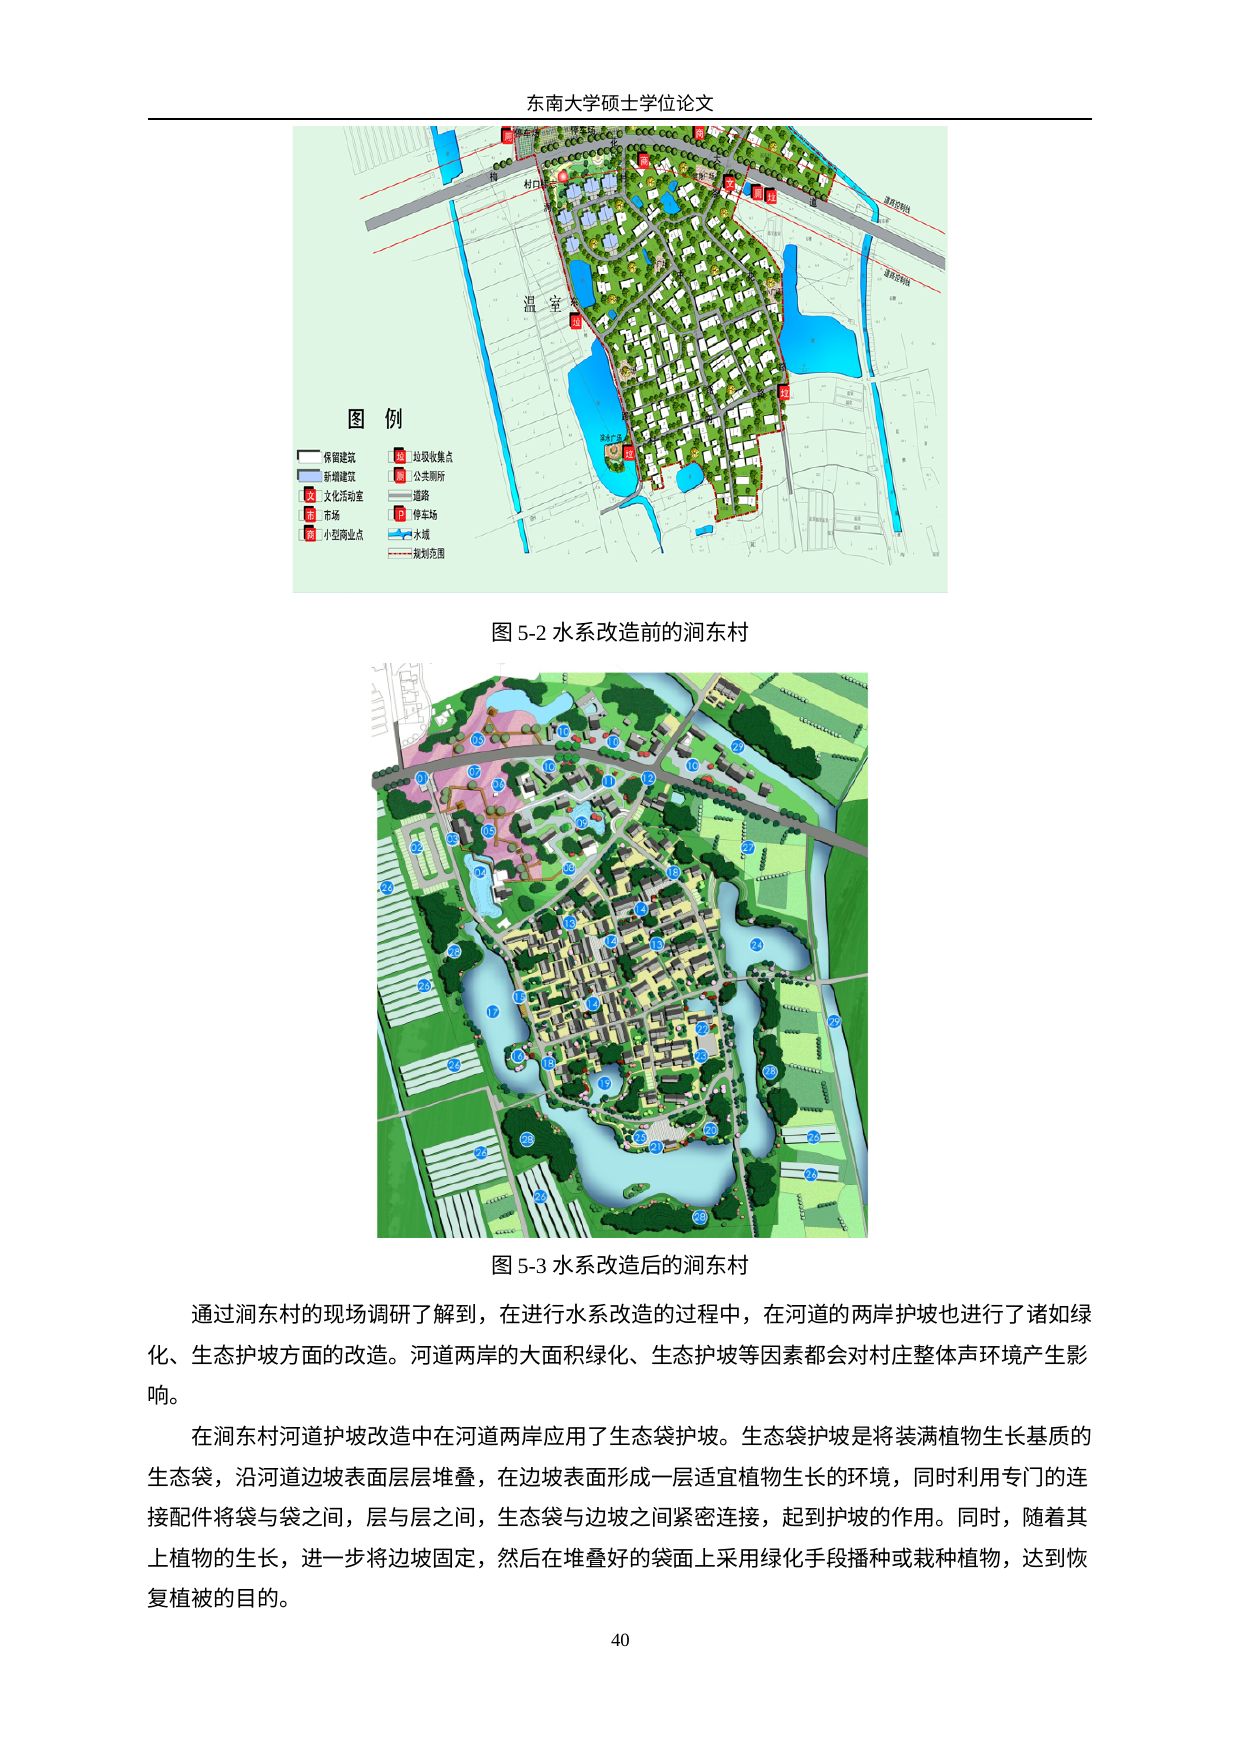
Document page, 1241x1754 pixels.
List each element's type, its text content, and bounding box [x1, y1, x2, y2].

text 图5-3 水系改造后的涧东村 [148, 1248, 1092, 1281]
text 在涧东村河道护坡改造中在河道两岸应用了生态袋护坡。生态袋护坡是将装满植物生长基质的生态袋，沿河道边坡表面层层堆叠，在边坡表面形成一层适宜植物生长的环境，同时利用专门的连接配件将袋与袋之间，层与层之间，生态袋与边坡之间紧密连接，起到护坡的作用。同时，随着其上植物的生长，进一步将边坡固定，然后在堆叠好的袋面上采用绿化手段播种或栽种植物，达到恢复植被的目的。 [148, 1418, 1092, 1613]
picture [371, 663, 869, 1238]
picture [292, 126, 948, 593]
text 通过涧东村的现场调研了解到，在进行水系改造的过程中，在河道的两岸护坡也进行了诸如绿化、生态护坡方面的改造。河道两岸的大面积绿化、生态护坡等因素都会对村庄整体声环境产生影响。 [148, 1297, 1092, 1411]
text 图5-2 水系改造前的涧东村 [148, 614, 1092, 647]
